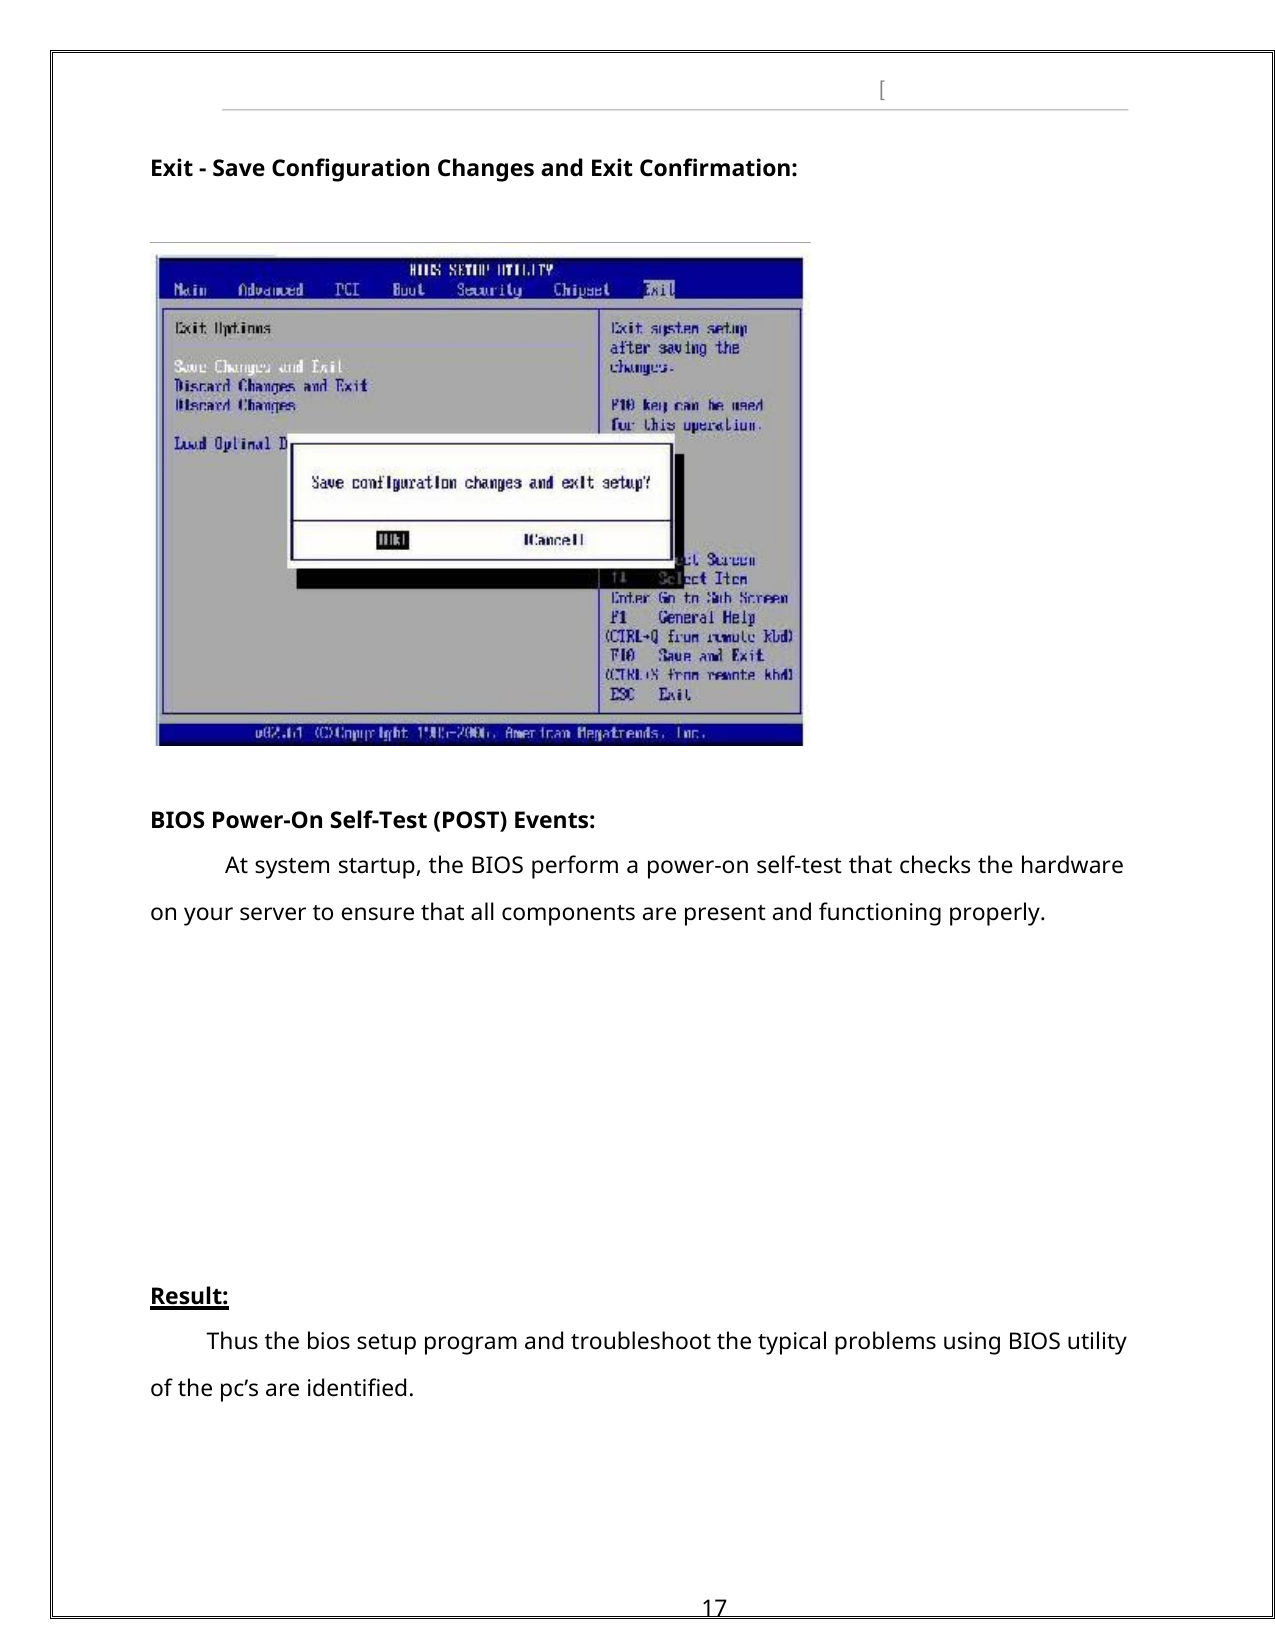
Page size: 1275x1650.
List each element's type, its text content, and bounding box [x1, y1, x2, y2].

text Exit - Save Configuration Changes and Exit Confirmation: [150, 152, 1272, 183]
text Thus the bios setup program and troubleshoot the typical problems using BIOS utility of the pc’s are identified. [150, 1325, 1135, 1404]
text Result: [150, 1280, 1272, 1311]
text BIOS Power-On Self-Test (POST) Events: [150, 804, 1272, 836]
text At system startup, the BIOS perform a power-on self-test that checks the hardware on your server to ensure that all components are present and functioning properly. [150, 849, 1126, 928]
picture [150, 242, 811, 746]
